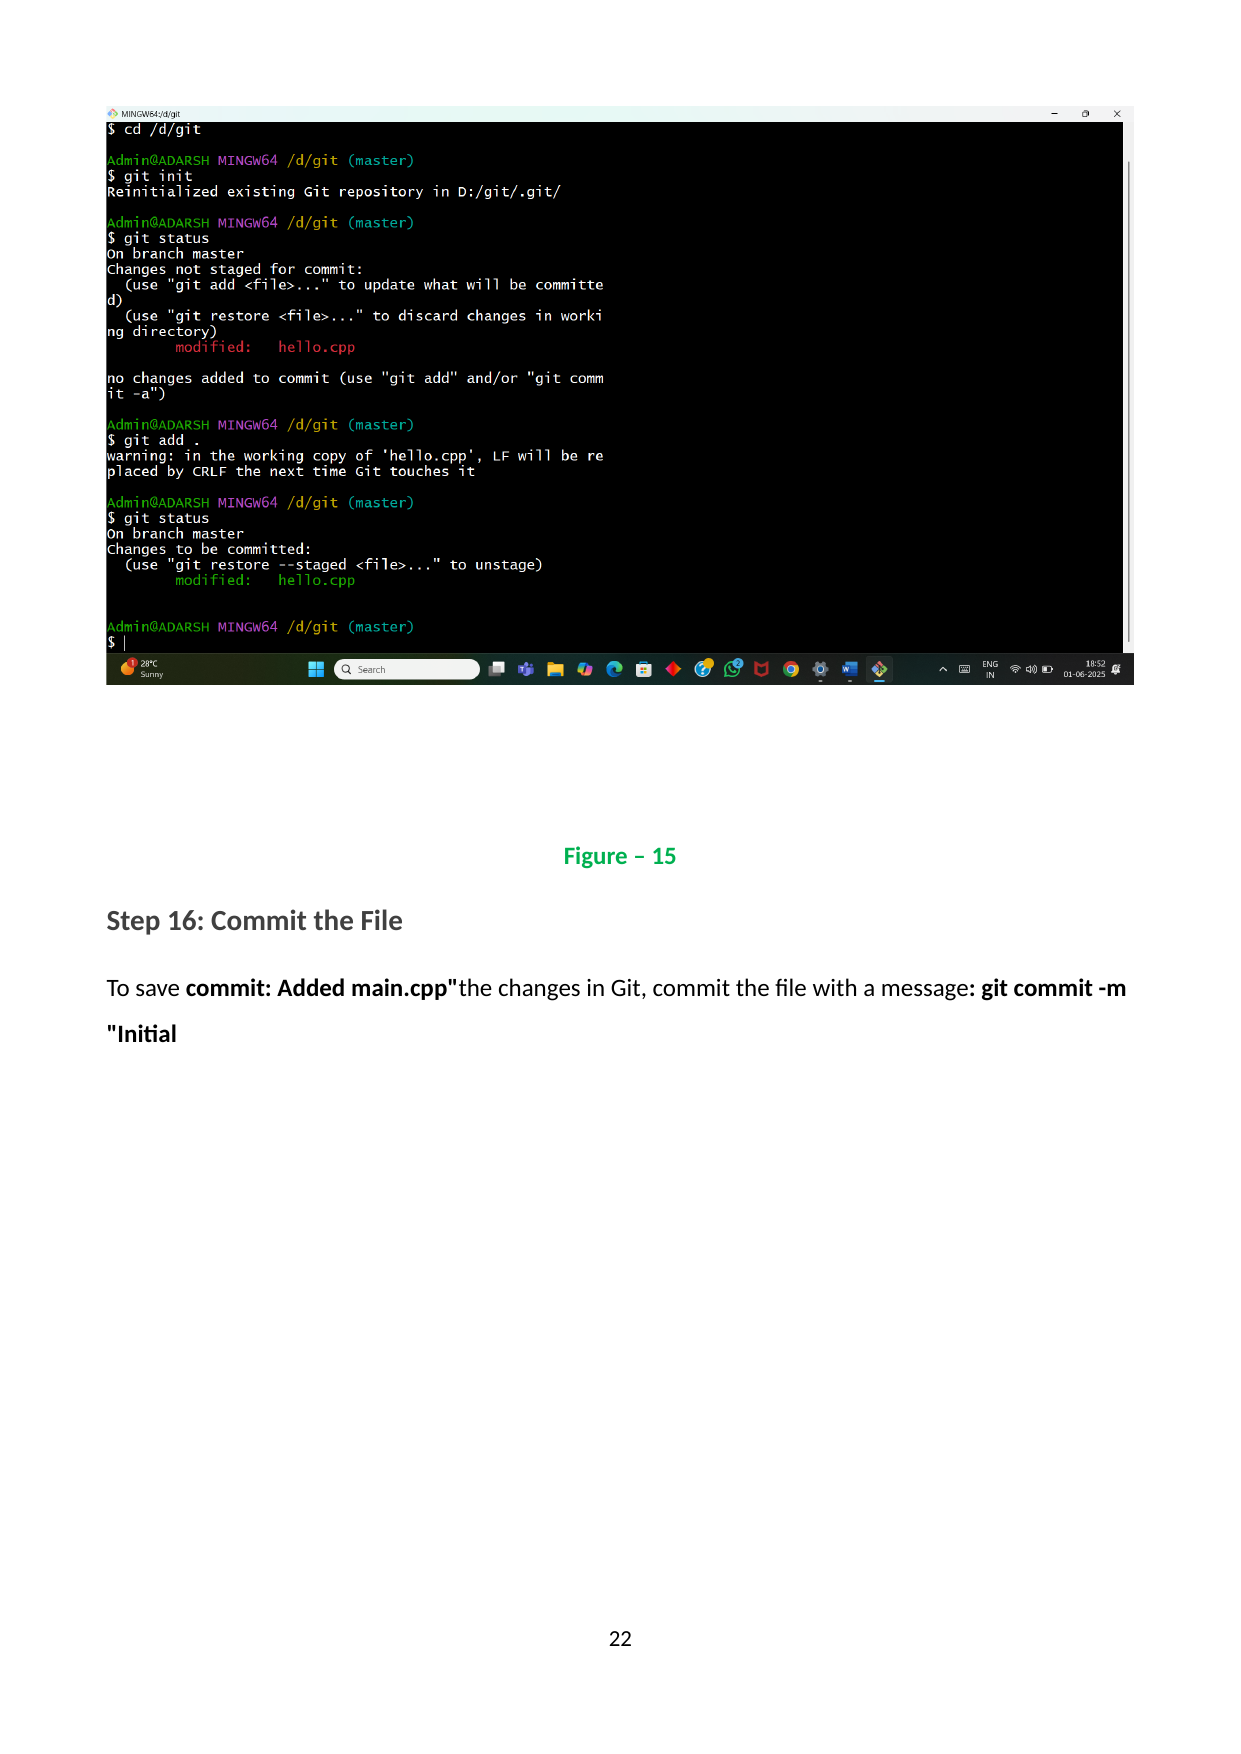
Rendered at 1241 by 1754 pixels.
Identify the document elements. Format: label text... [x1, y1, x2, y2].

text To save commit: Added main.cpp"the changes in Git, commit the file with a message: git commit -m "Initial [106, 972, 1134, 1048]
picture [106, 106, 1134, 685]
text Step 16: Commit the File [106, 902, 1134, 938]
text Figure – 15 [106, 840, 1134, 870]
